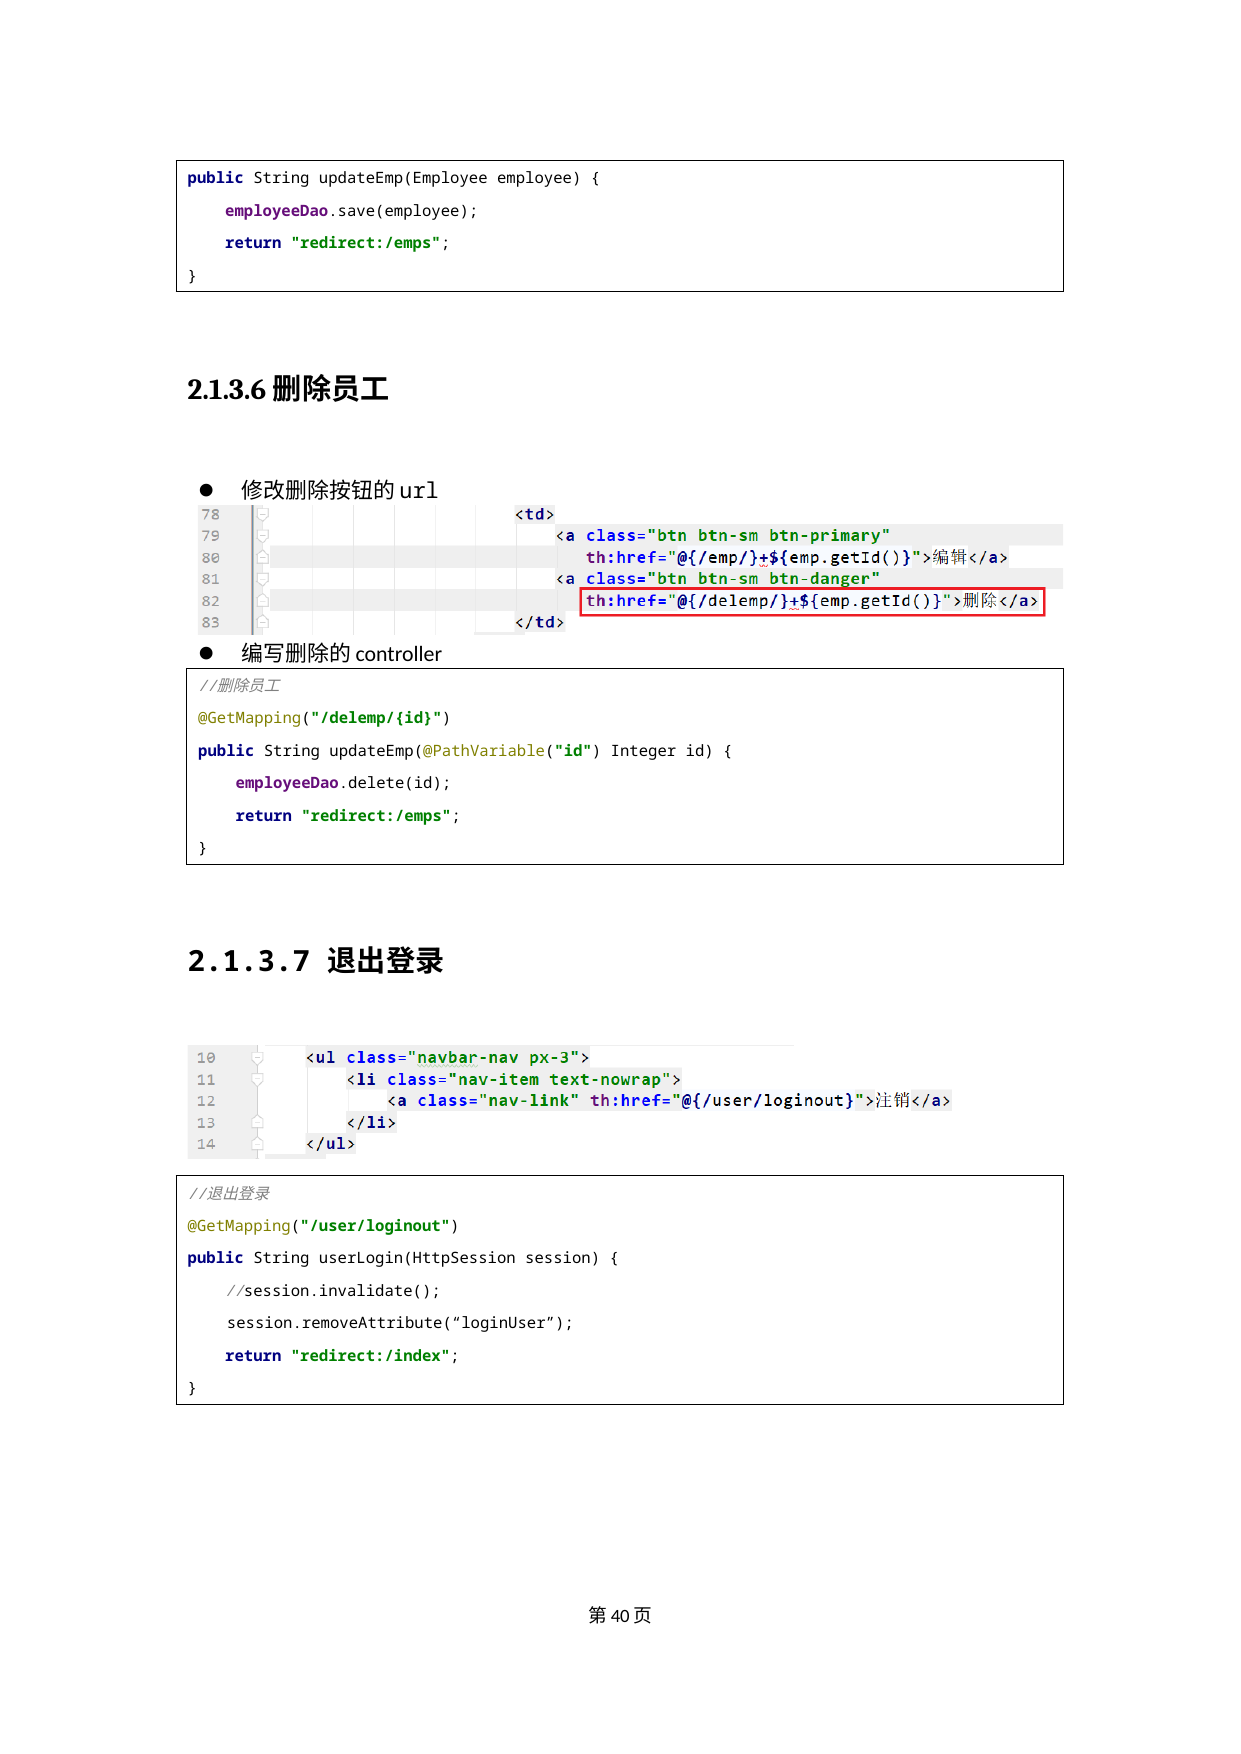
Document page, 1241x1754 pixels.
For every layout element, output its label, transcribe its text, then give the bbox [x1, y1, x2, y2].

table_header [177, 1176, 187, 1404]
list 修改删除按钮的url [198, 473, 1053, 505]
list 编写删除的controller [198, 635, 1053, 668]
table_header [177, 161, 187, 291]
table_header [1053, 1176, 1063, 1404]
subtitle 2.1.3.7 退出登录 [187, 927, 1053, 992]
picture [197, 505, 1064, 635]
subtitle 2.1.3.6 删除员工 [187, 354, 1053, 419]
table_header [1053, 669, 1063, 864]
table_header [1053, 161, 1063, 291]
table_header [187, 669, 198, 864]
picture [187, 1045, 1053, 1159]
